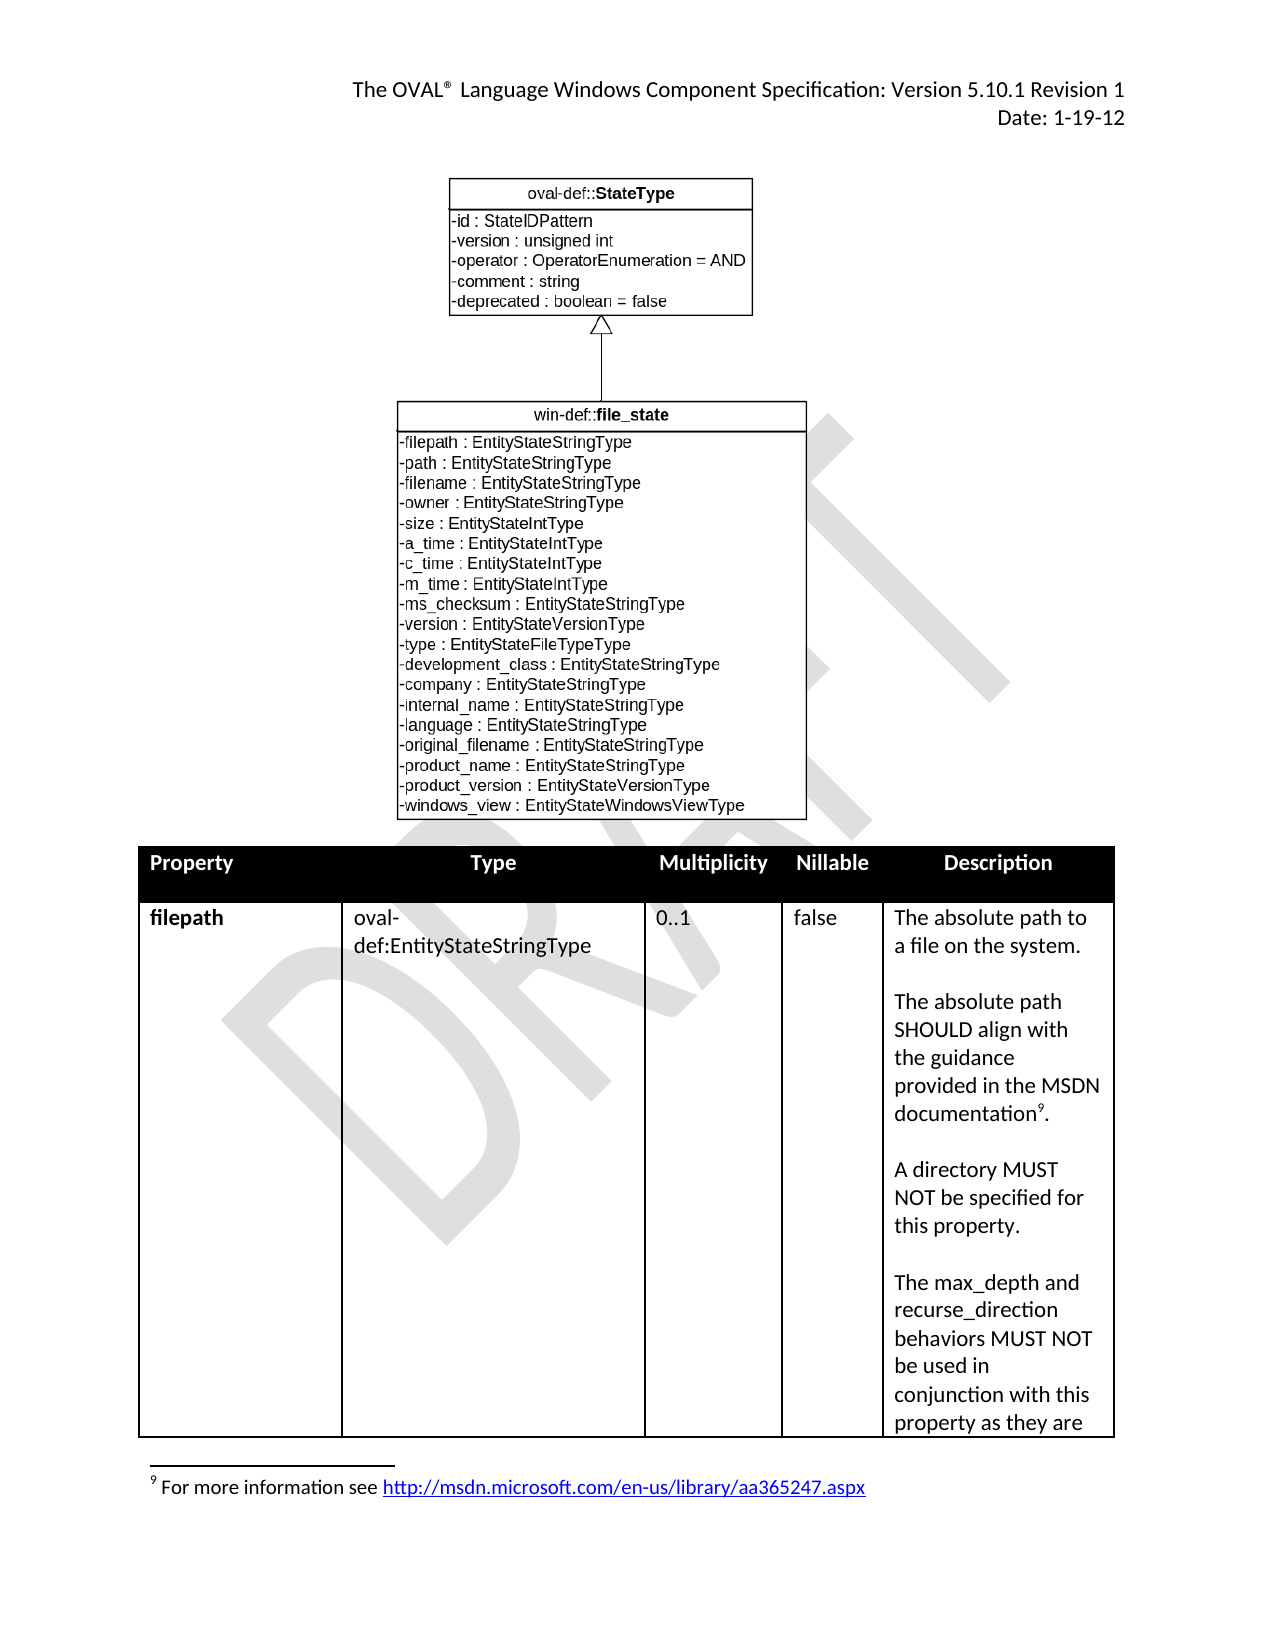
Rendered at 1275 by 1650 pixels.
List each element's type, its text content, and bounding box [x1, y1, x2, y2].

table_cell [343, 903, 644, 1436]
table_header Property [140, 849, 342, 901]
table_cell filepath [140, 903, 341, 1436]
table_cell false [783, 903, 882, 1436]
table_header Type [343, 849, 644, 901]
table_cell 0..1 [646, 903, 781, 1436]
table_header Description [883, 849, 1113, 901]
table_header Multiplicity [645, 849, 782, 901]
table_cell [884, 903, 1113, 1436]
table_header Nillable [783, 849, 882, 901]
